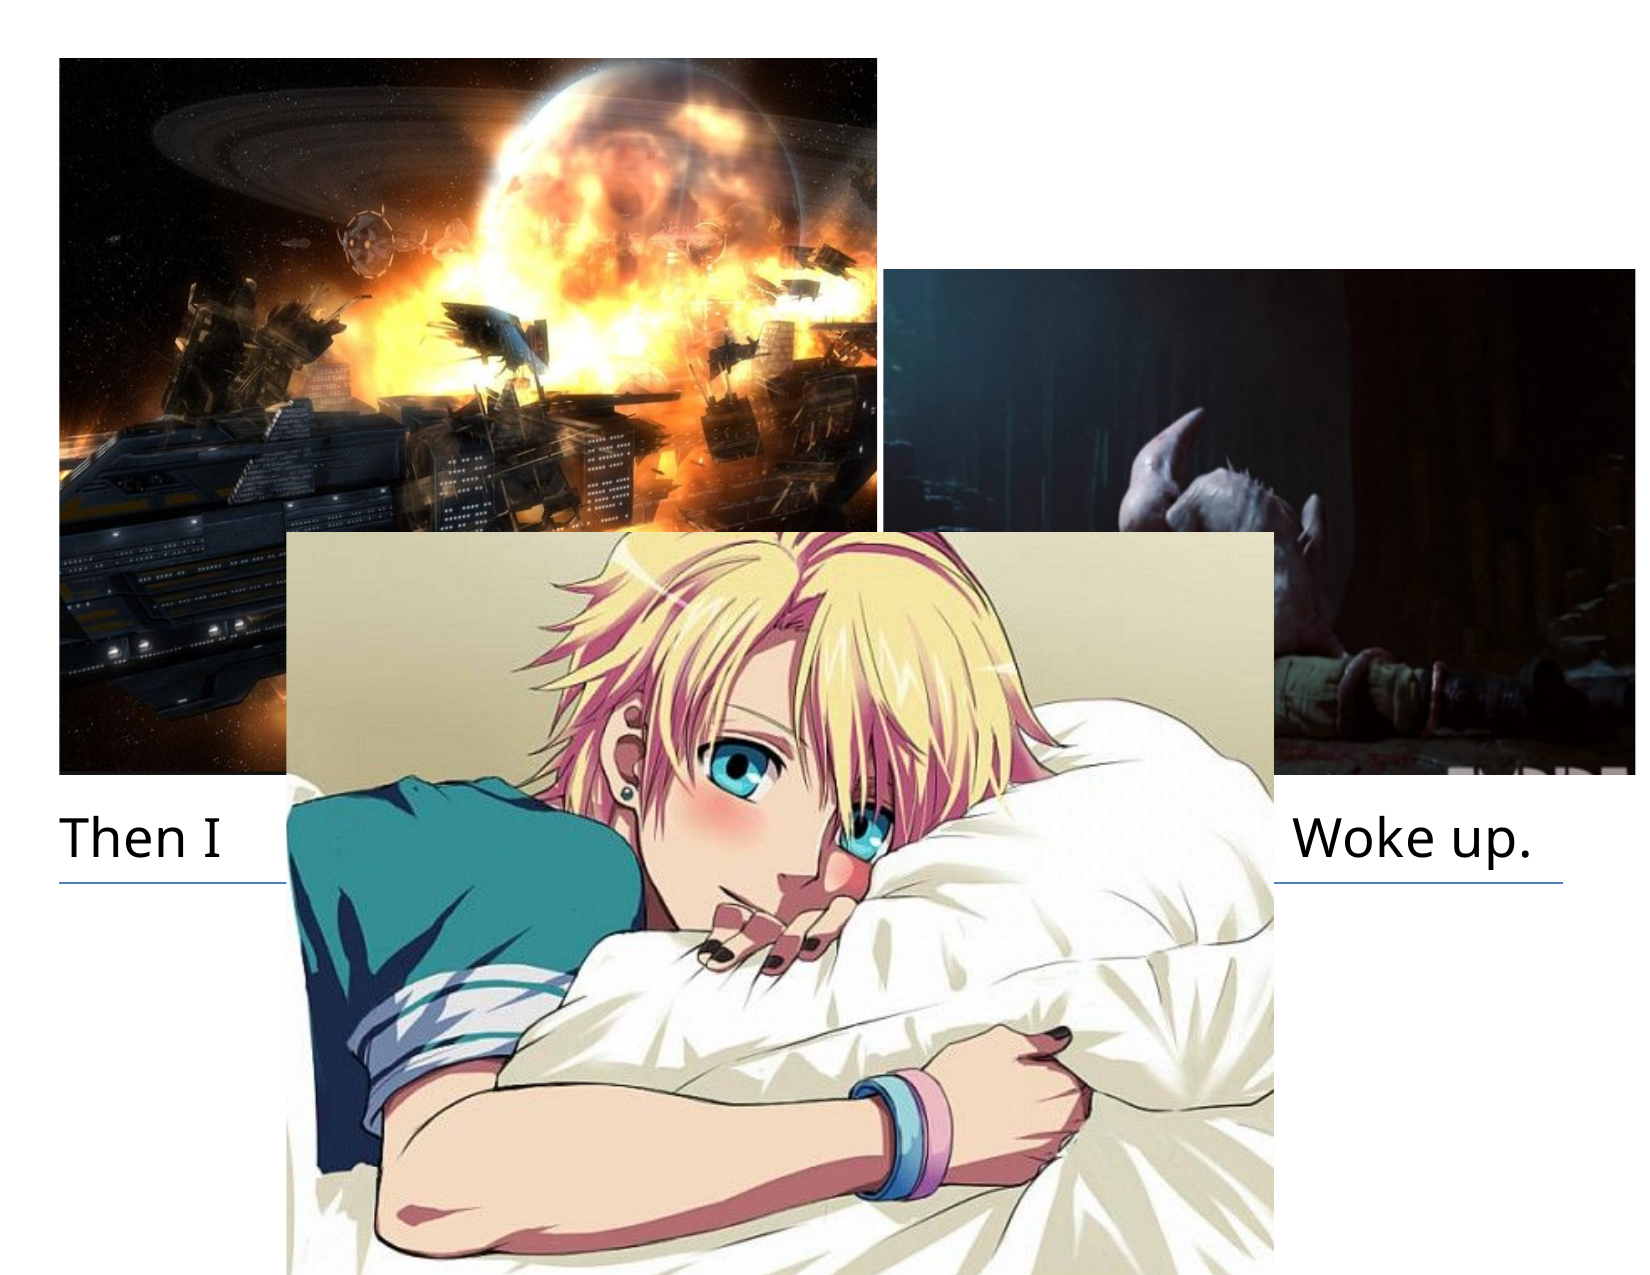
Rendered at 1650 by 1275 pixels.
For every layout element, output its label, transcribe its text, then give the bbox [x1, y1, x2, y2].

title Then I Woke up. [59, 775, 286, 882]
title Then I Woke up. [1274, 775, 1563, 882]
picture [59, 58, 1636, 1275]
